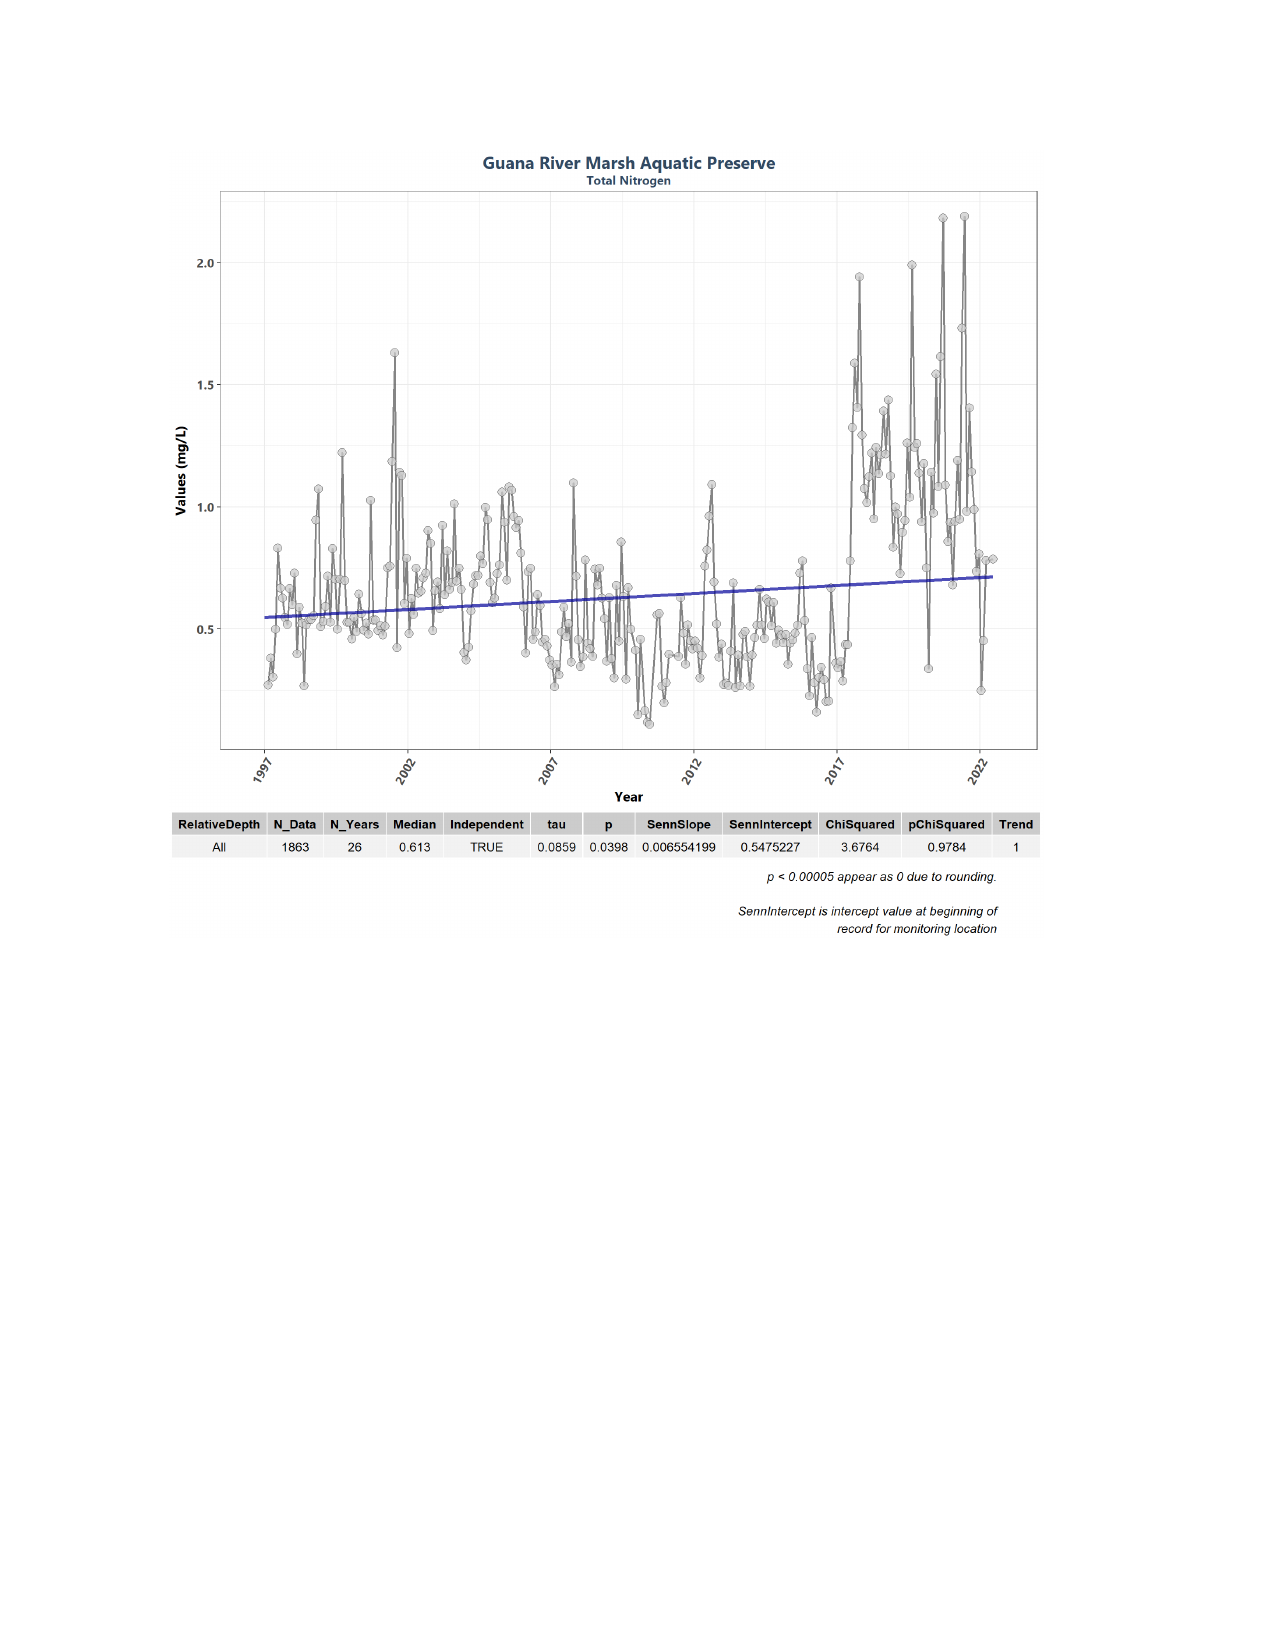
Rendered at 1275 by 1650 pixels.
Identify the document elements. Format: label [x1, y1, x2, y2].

picture [168, 150, 1044, 938]
